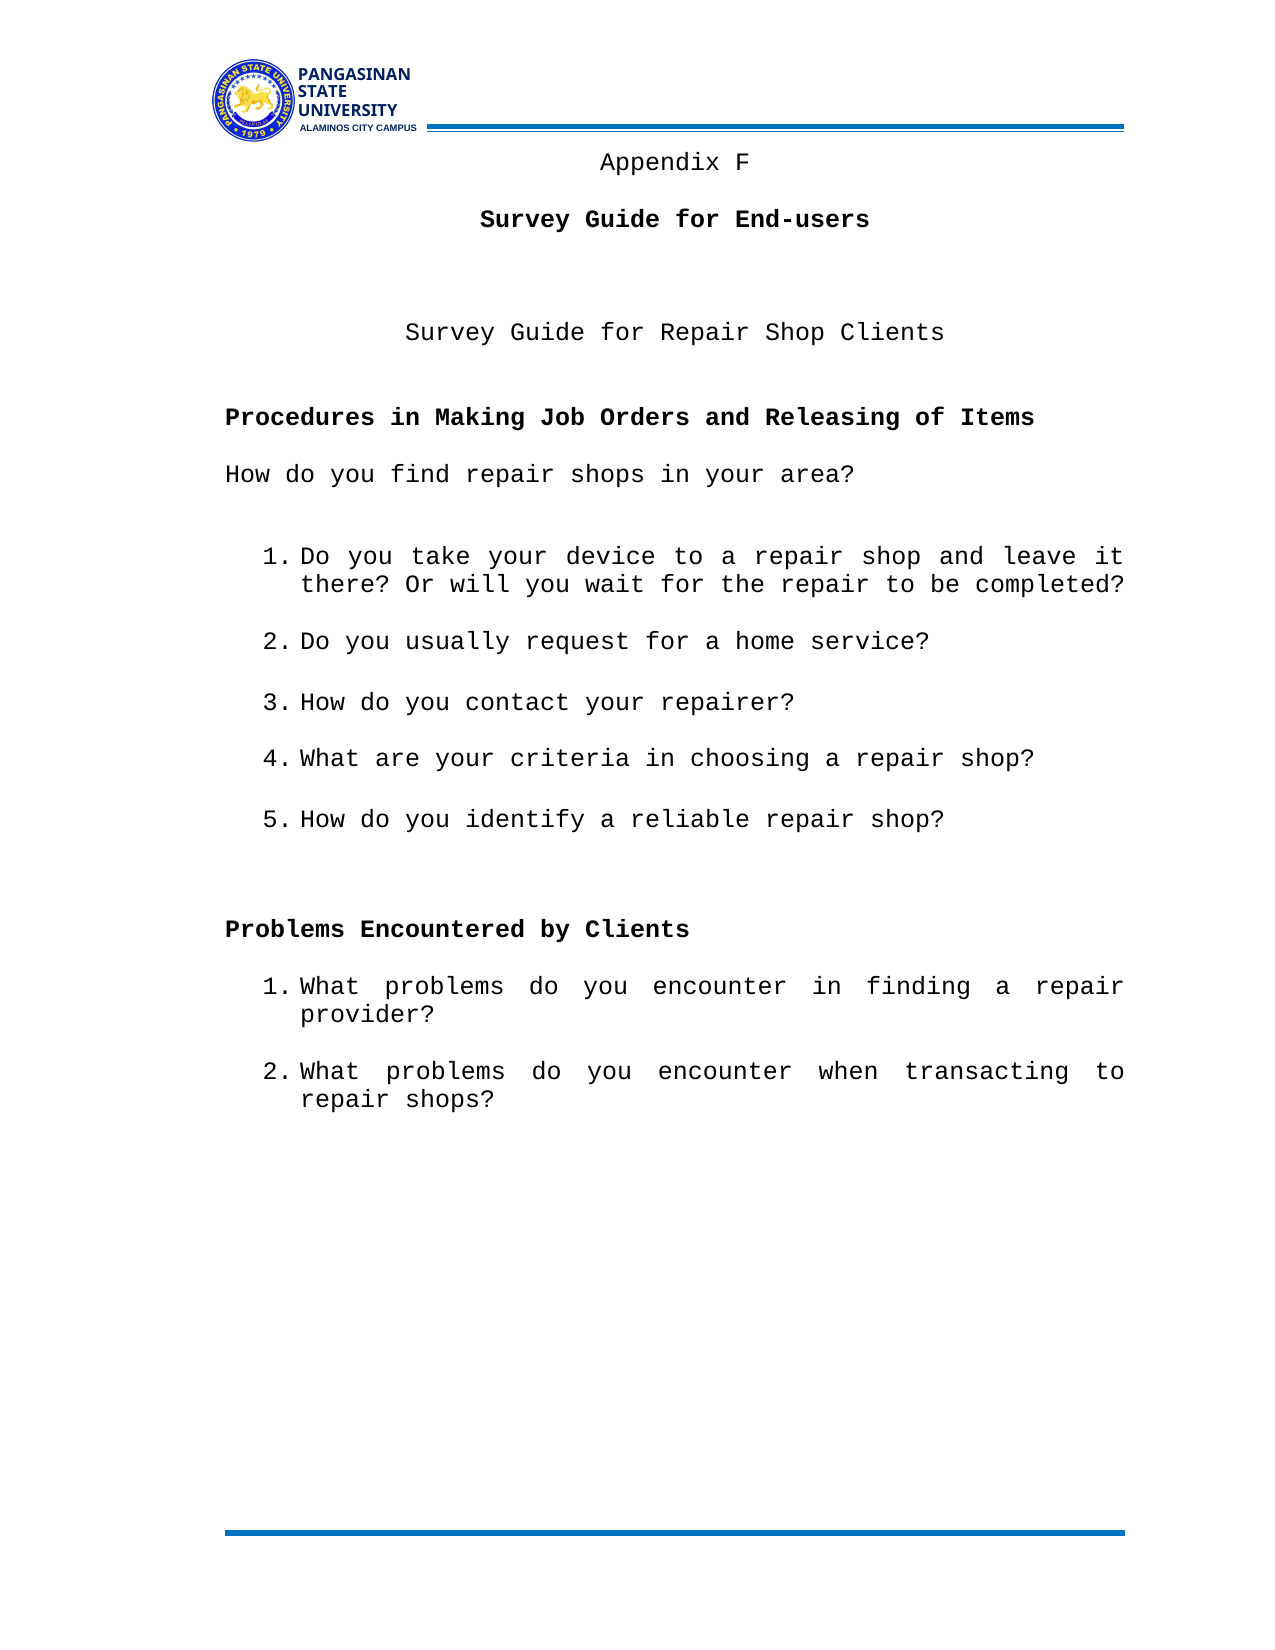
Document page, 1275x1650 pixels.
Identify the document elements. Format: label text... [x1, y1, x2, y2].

text Appendix F [225, 150, 1125, 178]
list How do you find repair shops in your area? [225, 462, 1125, 490]
list How do you identify a reliable repair shop? [262, 807, 1125, 835]
text Problems Encountered by Clients [225, 917, 1125, 945]
text Survey Guide for Repair Shop Clients [225, 320, 1125, 348]
text Survey Guide for End-users [225, 207, 1125, 235]
text Procedures in Making Job Orders and Releasing of Items [225, 405, 1125, 433]
list Do you take your device to a repair shop and leave it there? Or will you wait for the repair to be completed? [262, 543, 1125, 600]
list How do you contact your repairer? [262, 689, 1125, 717]
list What problems do you encounter when transacting to repair shops? [262, 1058, 1125, 1115]
list What problems do you encounter in finding a repair provider? [262, 973, 1125, 1030]
list What are your criteria in choosing a repair shop? [262, 746, 1125, 774]
list Do you usually request for a home service? [262, 628, 1125, 657]
picture [212, 59, 295, 142]
